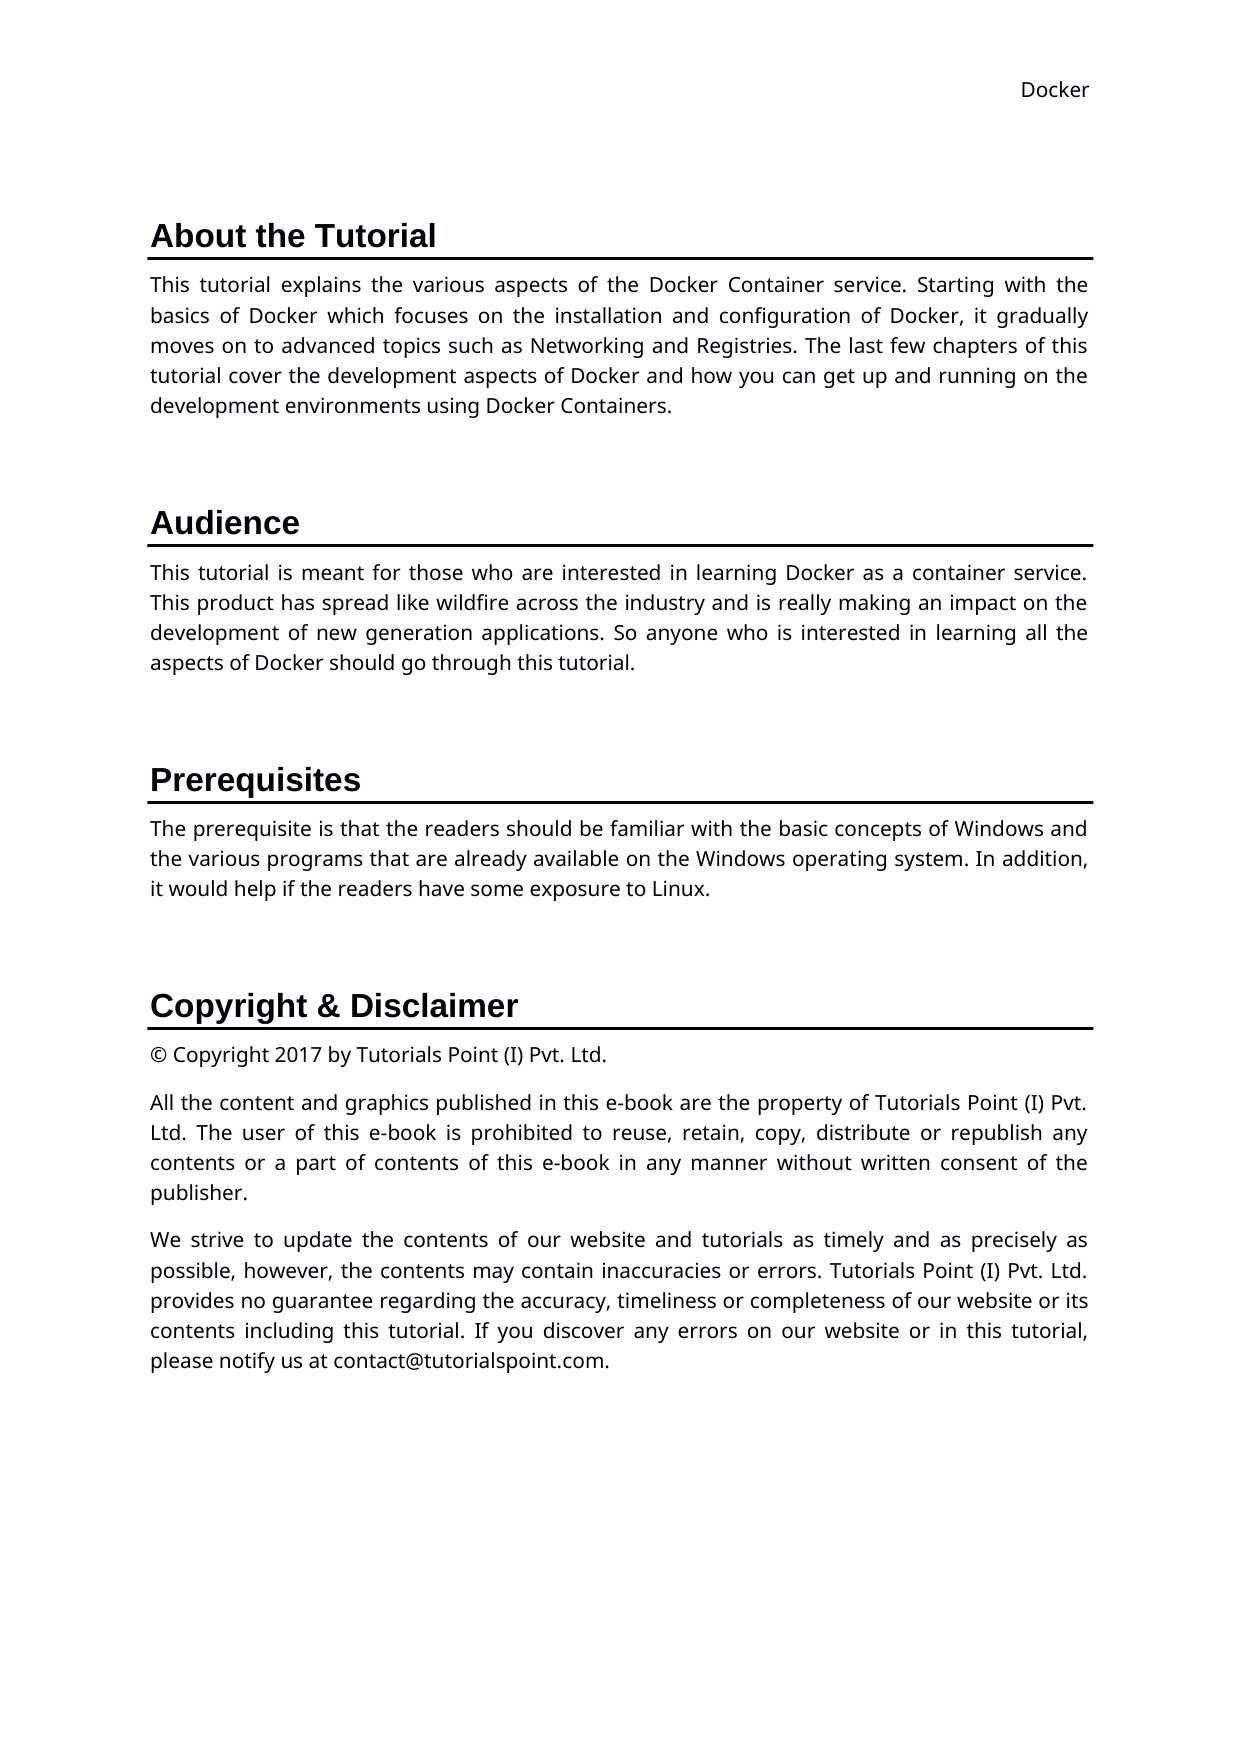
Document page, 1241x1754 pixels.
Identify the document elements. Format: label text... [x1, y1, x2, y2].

text The prerequisite is that the readers should be familiar with the basic concepts of Windows and the various programs that are already available on the Windows operating system. In addition, it would help if the readers have some exposure to Linux. [150, 814, 1089, 903]
text This tutorial is meant for those who are interested in learning Docker as a container service. This product has spread like wildfire across the industry and is really making an impact on the development of new generation applications. So anyone who is interested in learning all the aspects of Docker should go through this tutorial. [150, 558, 1089, 676]
text About the Tutorial [150, 216, 1090, 254]
text All the content and graphics published in this e-book are the property of Tutorials Point (I) Pvt. Ltd. The user of this e-book is prohibited to reuse, retain, copy, distribute or republish any contents or a part of contents of this e-book in any manner without written consent of the publisher. [150, 1088, 1089, 1206]
text Audience [150, 503, 1090, 541]
text Copyright & Disclaimer [150, 986, 1090, 1024]
text Prerequisites [150, 760, 1090, 798]
text © Copyright 2017 by Tutorials Point (I) Pvt. Ltd. [150, 1040, 1090, 1068]
text This tutorial explains the various aspects of the Docker Container service. Starting with the basics of Docker which focuses on the installation and configuration of Docker, it gradually moves on to advanced topics such as Networking and Registries. The last few chapters of this tutorial cover the development aspects of Docker and how you can get up and running on the development environments using Docker Containers. [150, 271, 1089, 419]
text Docker [150, 75, 1089, 103]
text We strive to update the contents of our website and tutorials as timely and as precisely as possible, however, the contents may contain inaccuracies or errors. Tutorials Point (I) Pvt. Ltd. provides no guarantee regarding the accuracy, timeliness or completeness of our website or its contents including this tutorial. If you discover any errors on our website or in this tutorial, please notify us at contact@tutorialspoint.com. [150, 1226, 1089, 1374]
